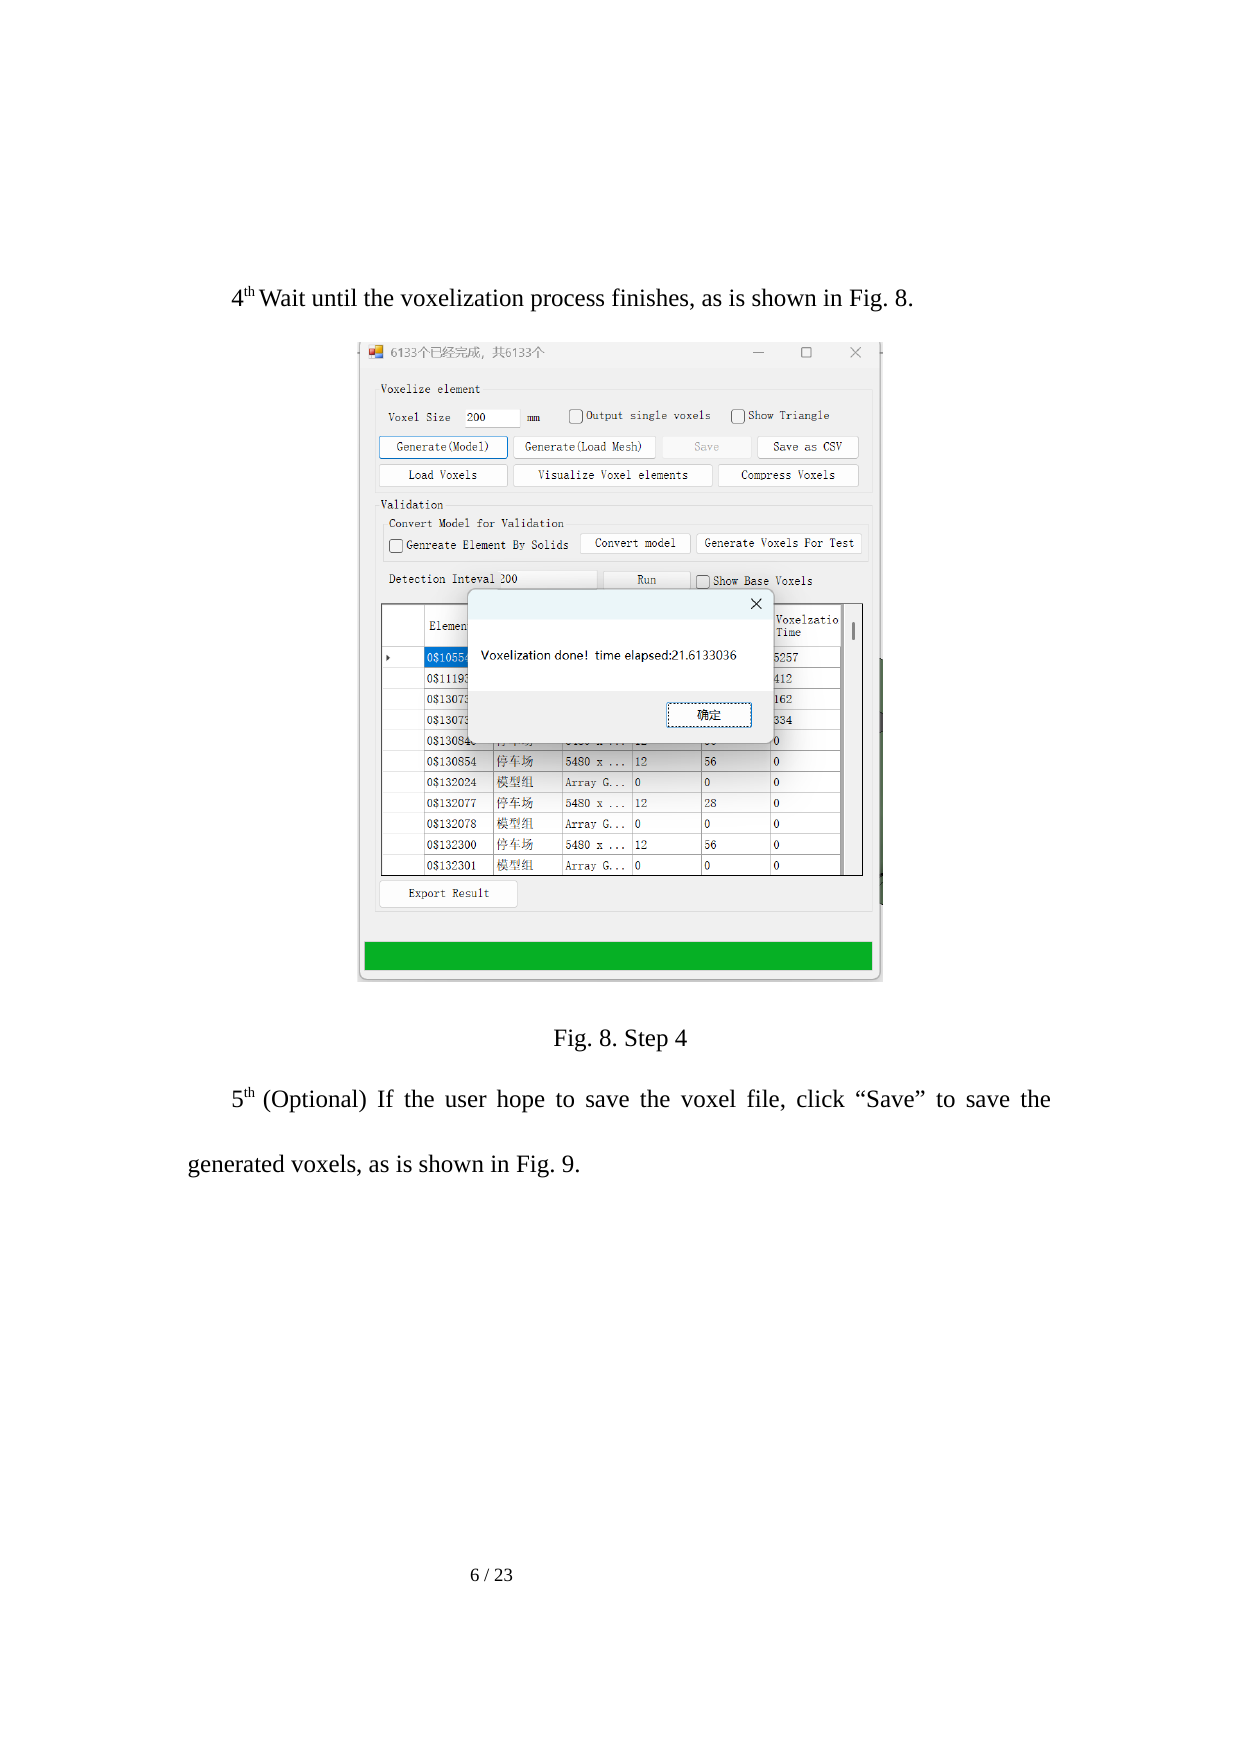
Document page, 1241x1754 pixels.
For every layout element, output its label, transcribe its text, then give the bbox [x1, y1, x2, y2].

text 4th Wait until the voxelization process finishes, as is shown in Fig. 8. [187, 281, 1053, 313]
picture [357, 342, 883, 982]
text Fig. 8. Step 4 [187, 1021, 1053, 1053]
text 5th (Optional) If the user hope to save the voxel file, click “Save” to save the generated voxels, as is shown in Fig. 9. [187, 1082, 1053, 1180]
